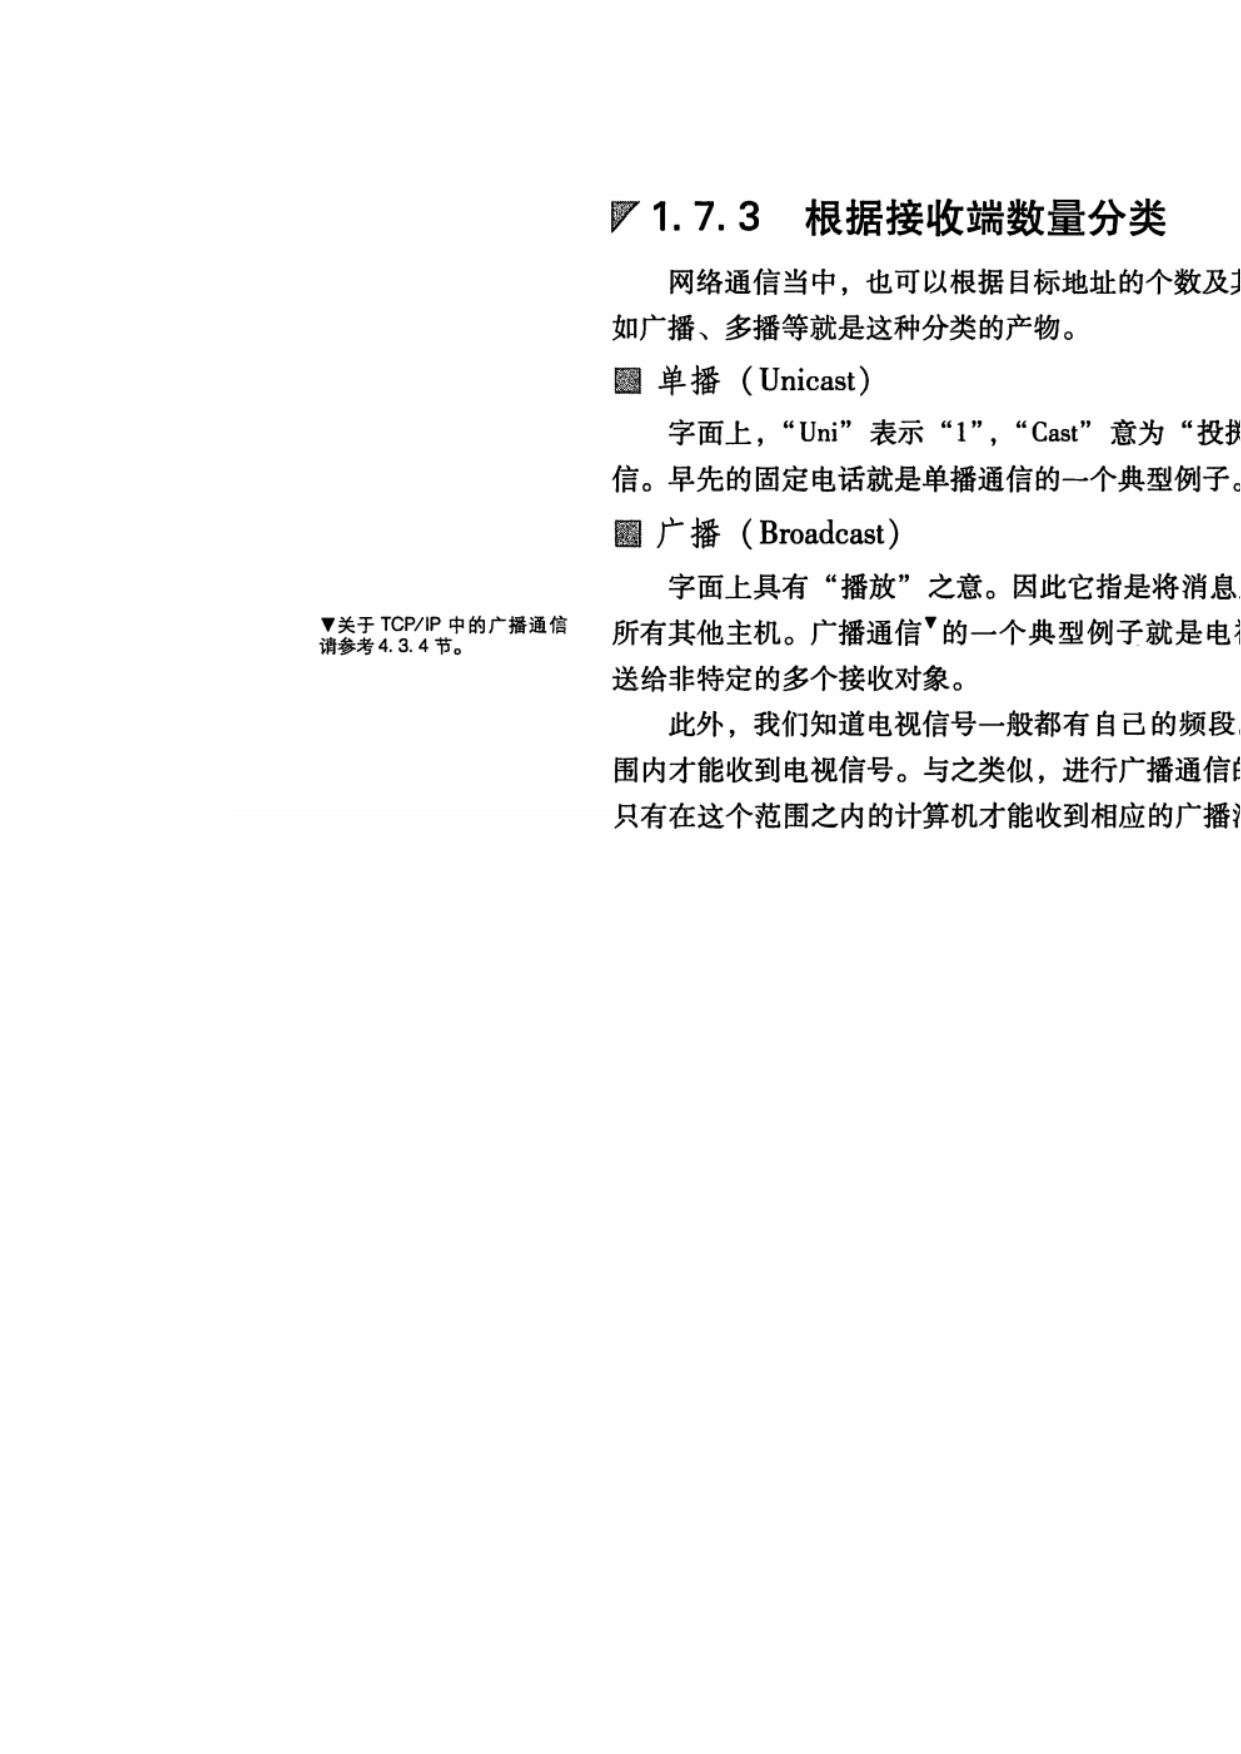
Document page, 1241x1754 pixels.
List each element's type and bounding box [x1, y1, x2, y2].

picture [231, 162, 1241, 854]
